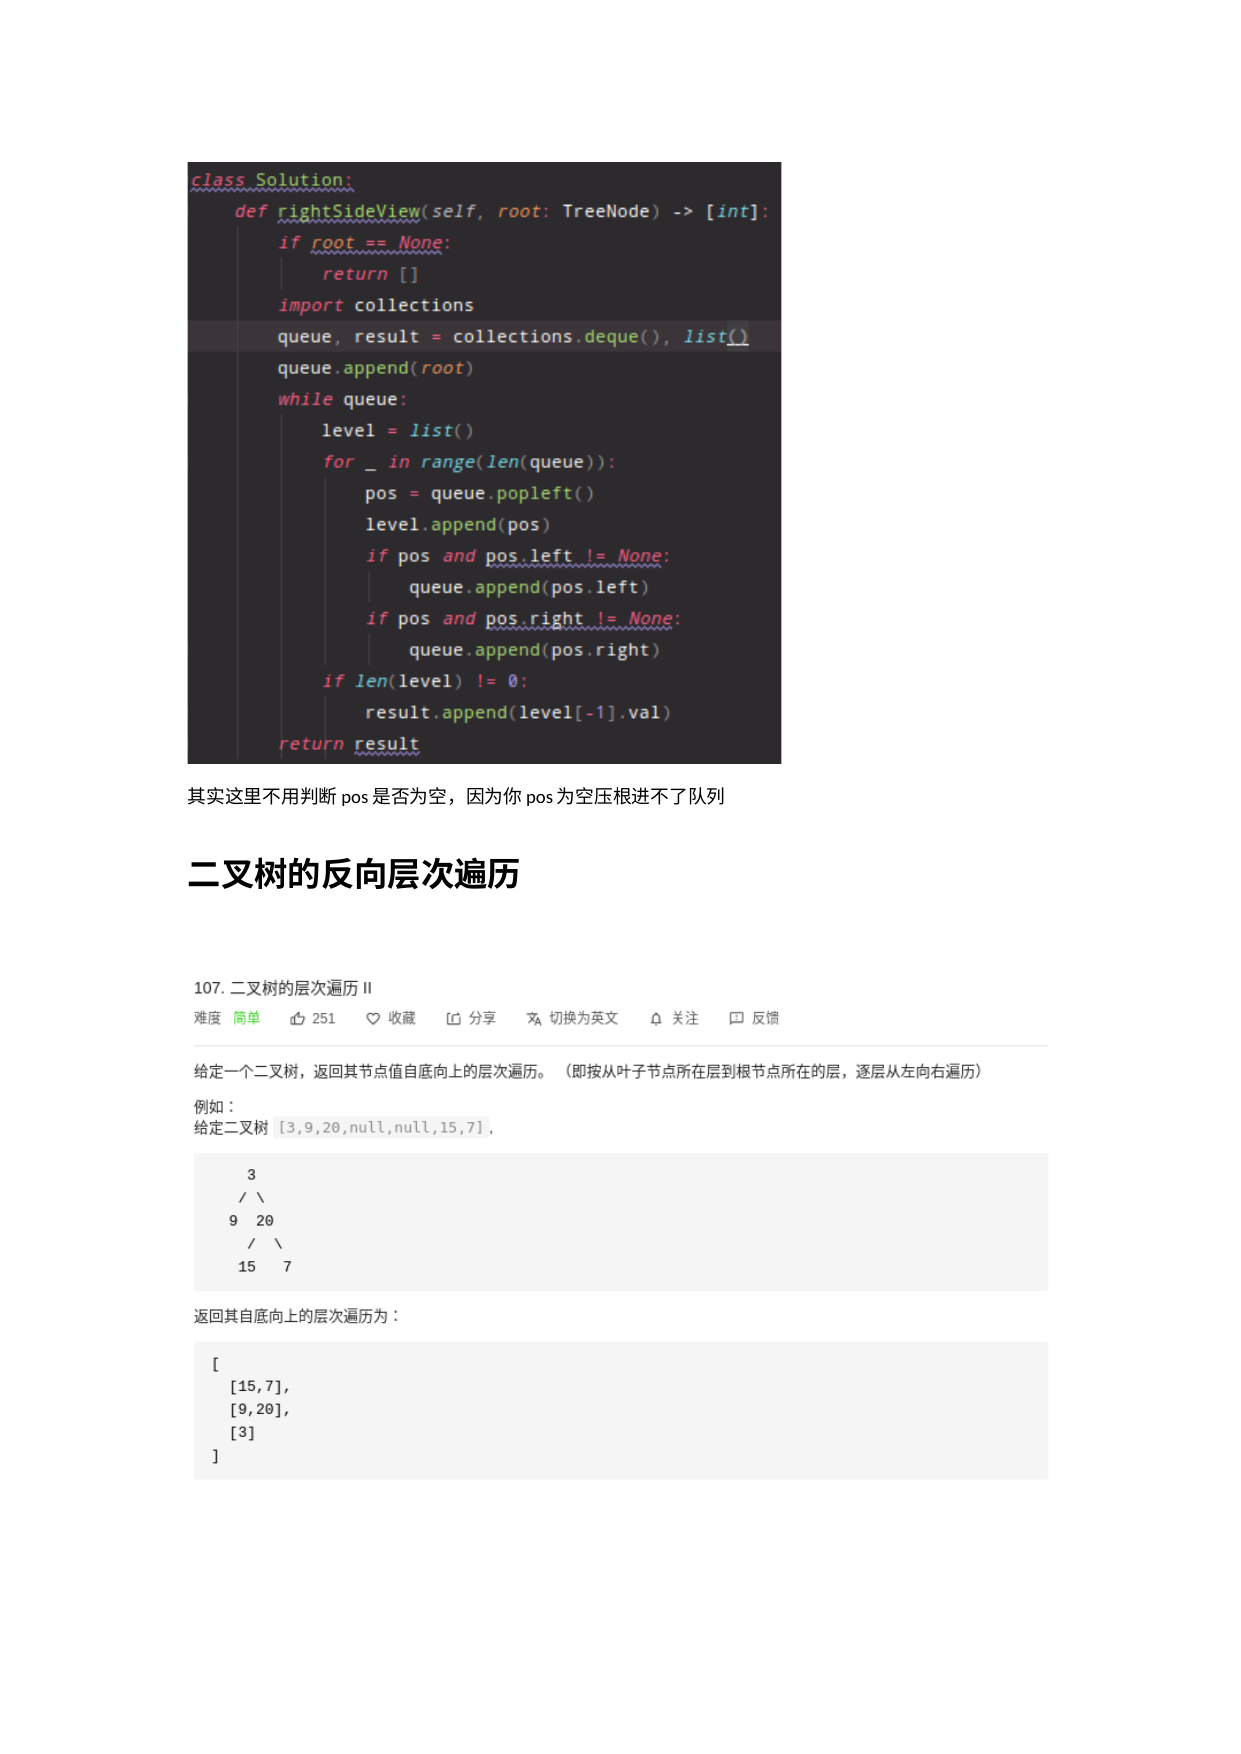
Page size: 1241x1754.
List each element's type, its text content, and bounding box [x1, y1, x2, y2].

subtitle 二叉树的反向层次遍历 [187, 839, 1053, 904]
picture [187, 162, 782, 764]
picture [187, 966, 1053, 1491]
text 其实这里不用判断pos是否为空，因为你pos为空压根进不了队列 [187, 779, 1053, 812]
